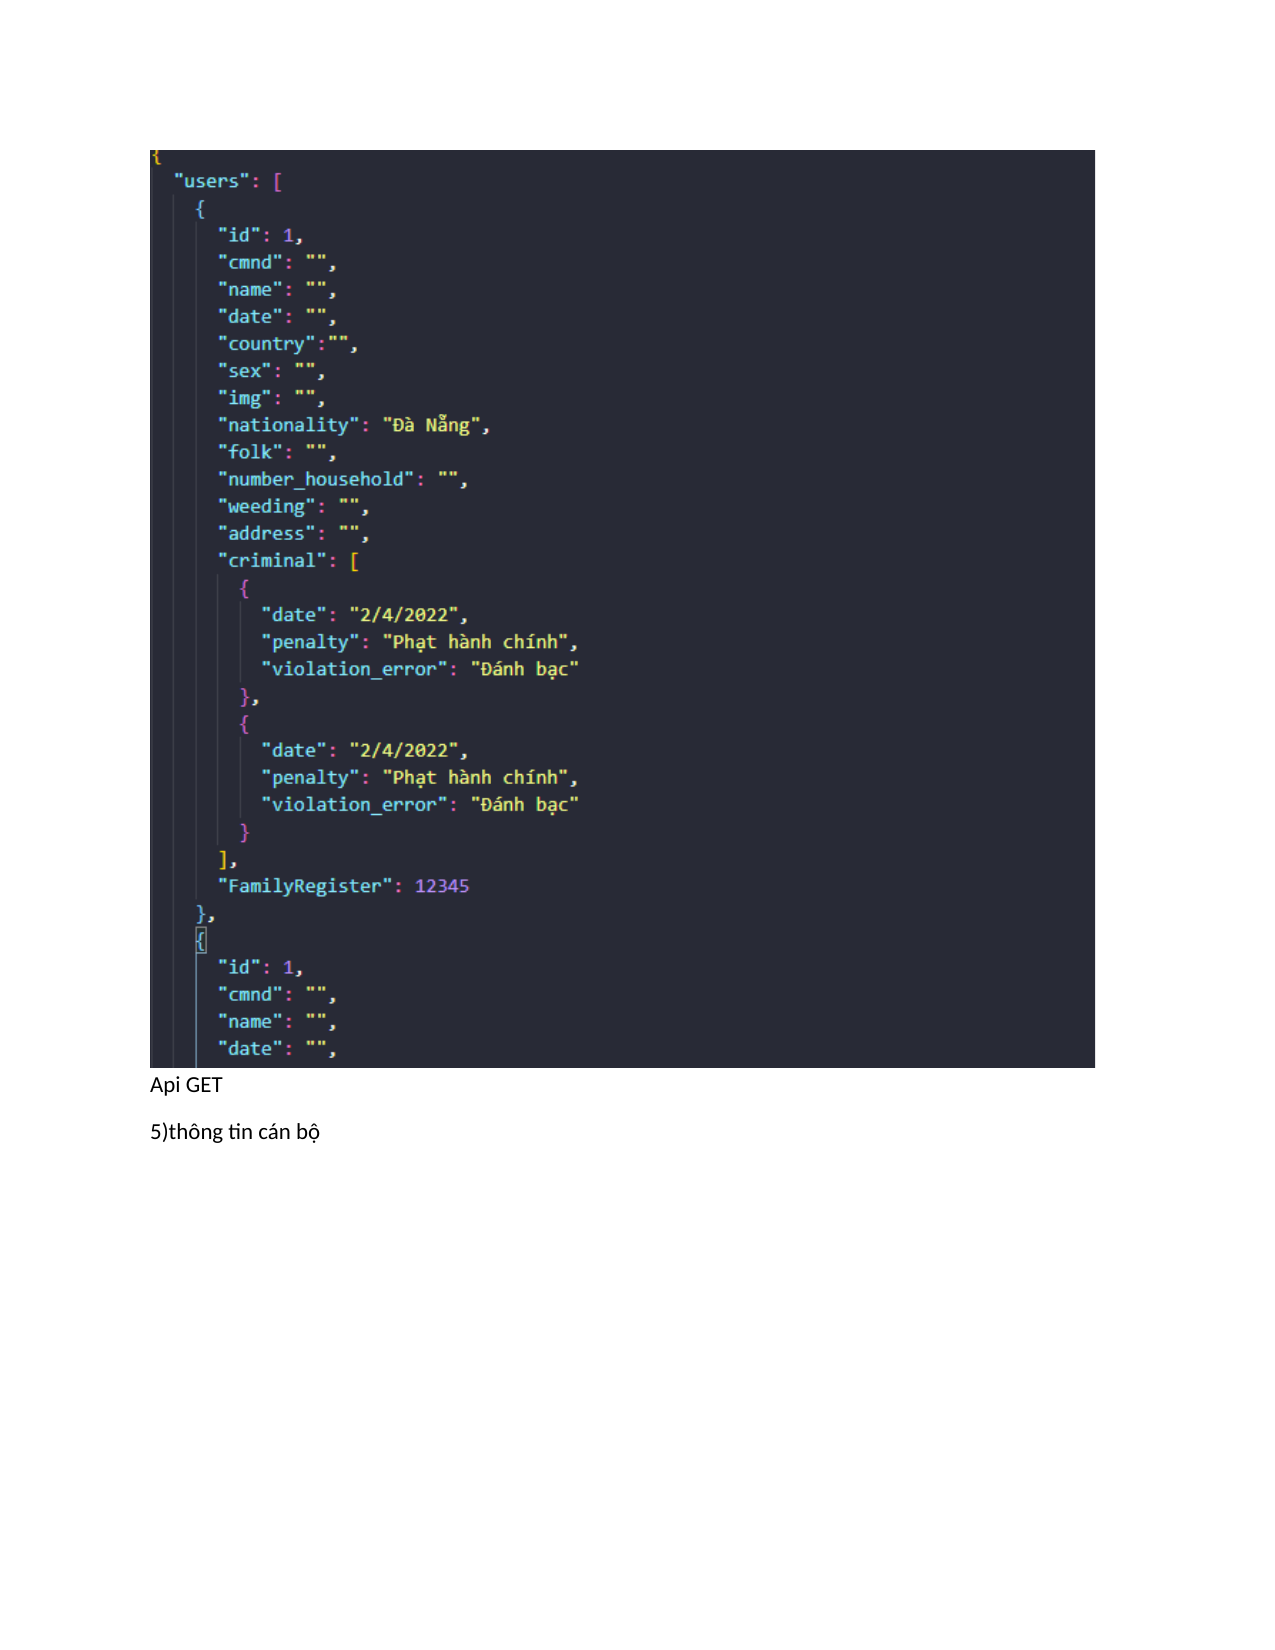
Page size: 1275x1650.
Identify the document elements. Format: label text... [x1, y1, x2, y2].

picture [150, 150, 1096, 1068]
text 5)thông tin cán bộ [150, 1117, 1125, 1145]
